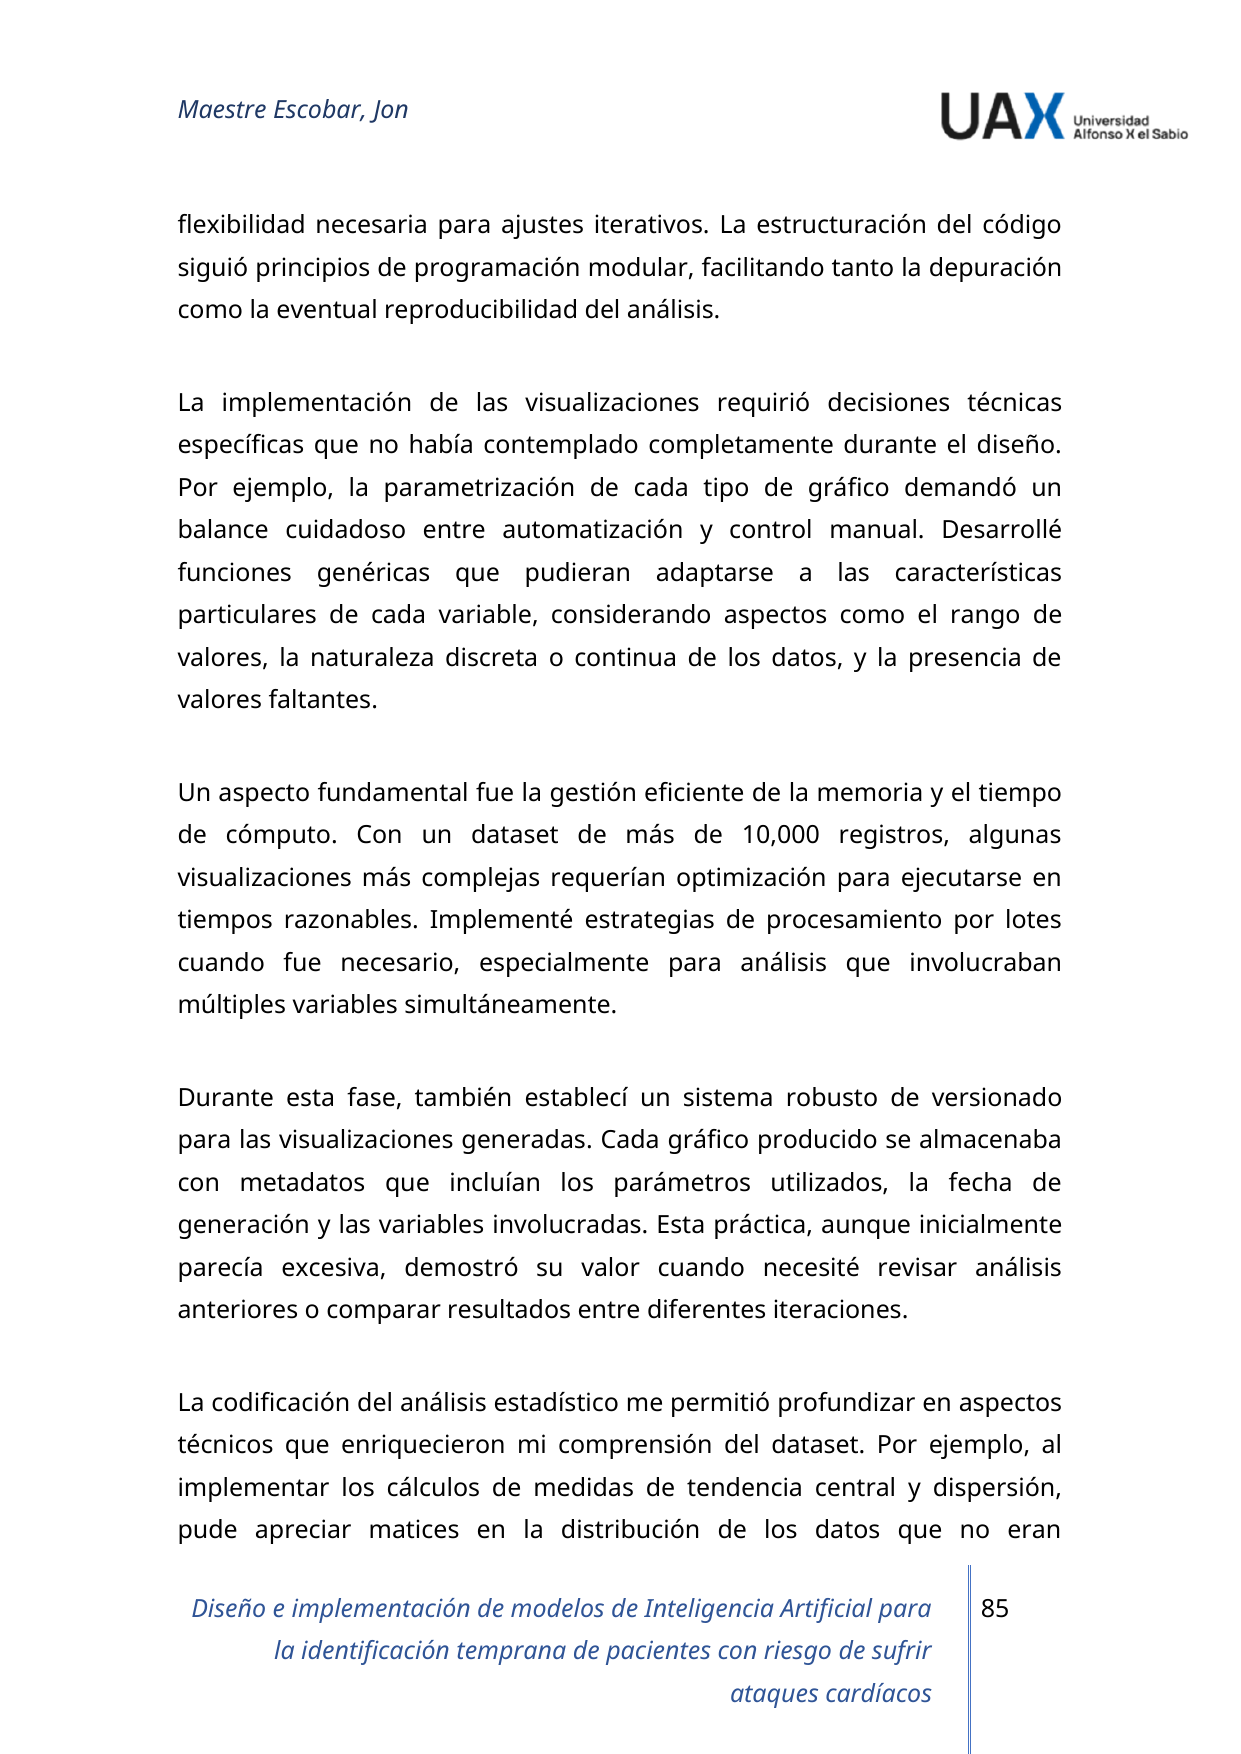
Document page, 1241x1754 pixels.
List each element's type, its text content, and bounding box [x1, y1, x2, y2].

text La implementación de las visualizaciones requirió decisiones técnicas específicas que no había contemplado completamente durante el diseño. Por ejemplo, la parametrización de cada tipo de gráfico demandó un balance cuidadoso entre automatización y control manual. Desarrollé funciones genéricas que pudieran adaptarse a las características particulares de cada variable, considerando aspectos como el rango de valores, la naturaleza discreta o continua de los datos, y la presencia de valores faltantes. [177, 384, 1063, 716]
text Un aspecto fundamental fue la gestión eficiente de la memoria y el tiempo de cómputo. Con un dataset de más de 10,000 registros, algunas visualizaciones más complejas requerían optimización para ejecutarse en tiempos razonables. Implementé estrategias de procesamiento por lotes cuando fue necesario, especialmente para análisis que involucraban múltiples variables simultáneamente. [177, 774, 1063, 1021]
picture [940, 89, 1192, 144]
text Durante esta fase, también establecí un sistema robusto de versionado para las visualizaciones generadas. Cada gráfico producido se almacenaba con metadatos que incluían los parámetros utilizados, la fecha de generación y las variables involucradas. Esta práctica, aunque inicialmente parecía excesiva, demostró su valor cuando necesité revisar análisis anteriores o comparar resultados entre diferentes iteraciones. [177, 1079, 1063, 1326]
